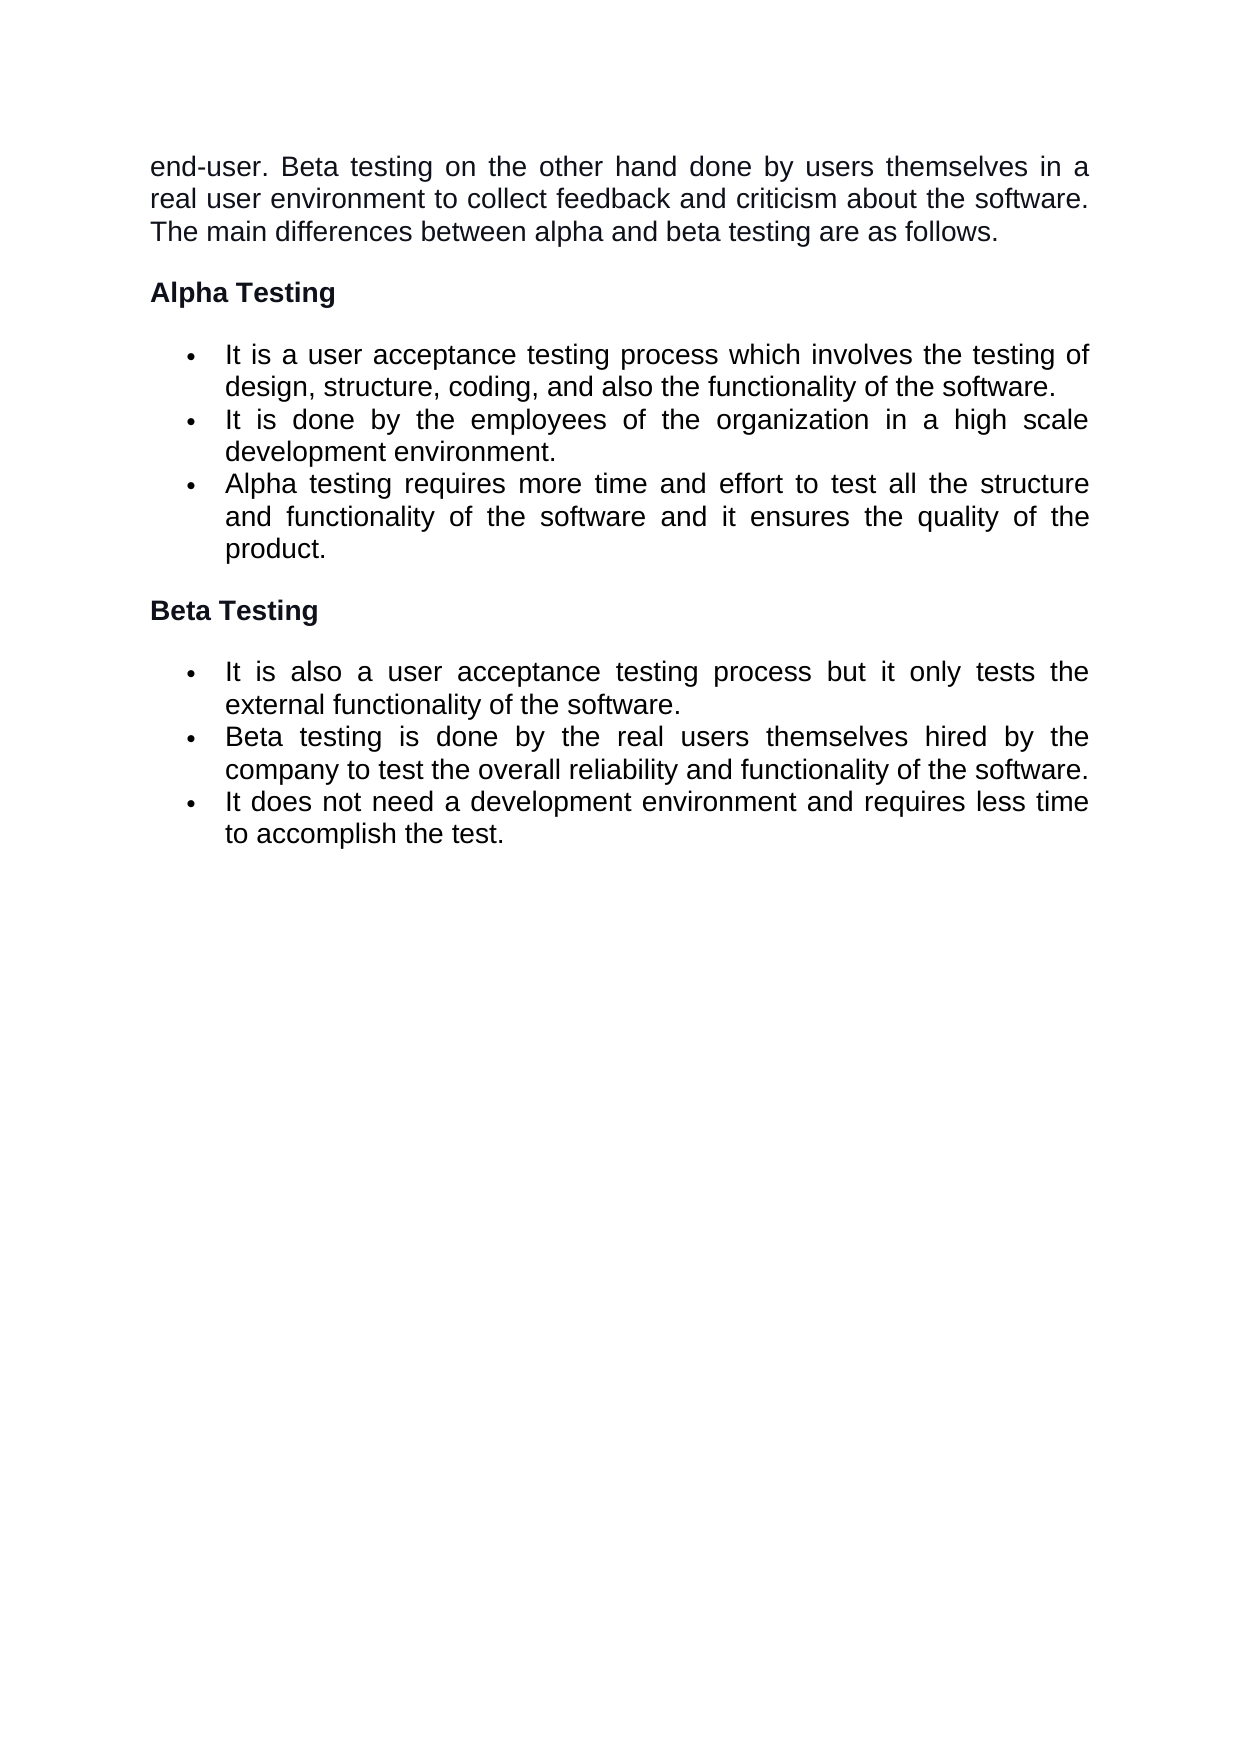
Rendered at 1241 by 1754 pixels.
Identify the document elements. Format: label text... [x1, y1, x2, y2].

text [150, 150, 1090, 247]
list Beta testing is done by the real users themselves hired by the company to test the overall reliability and functionality of the software. [187, 720, 1090, 785]
list It is done by the employees of the organization in a high scale development environment. [187, 403, 1090, 467]
list It is a user acceptance testing process which involves the testing of design, structure, coding, and also the functionality of the software. [187, 338, 1090, 403]
text Beta Testing [150, 594, 1090, 626]
list It is also a user acceptance testing process but it only tests the external functionality of the software. [187, 655, 1090, 720]
list Alpha testing requires more time and effort to test all the structure and functionality of the software and it ensures the quality of the product. [187, 467, 1090, 565]
text Alpha Testing [150, 276, 1090, 309]
list It does not need a development environment and requires less time to accomplish the test. [187, 785, 1090, 850]
